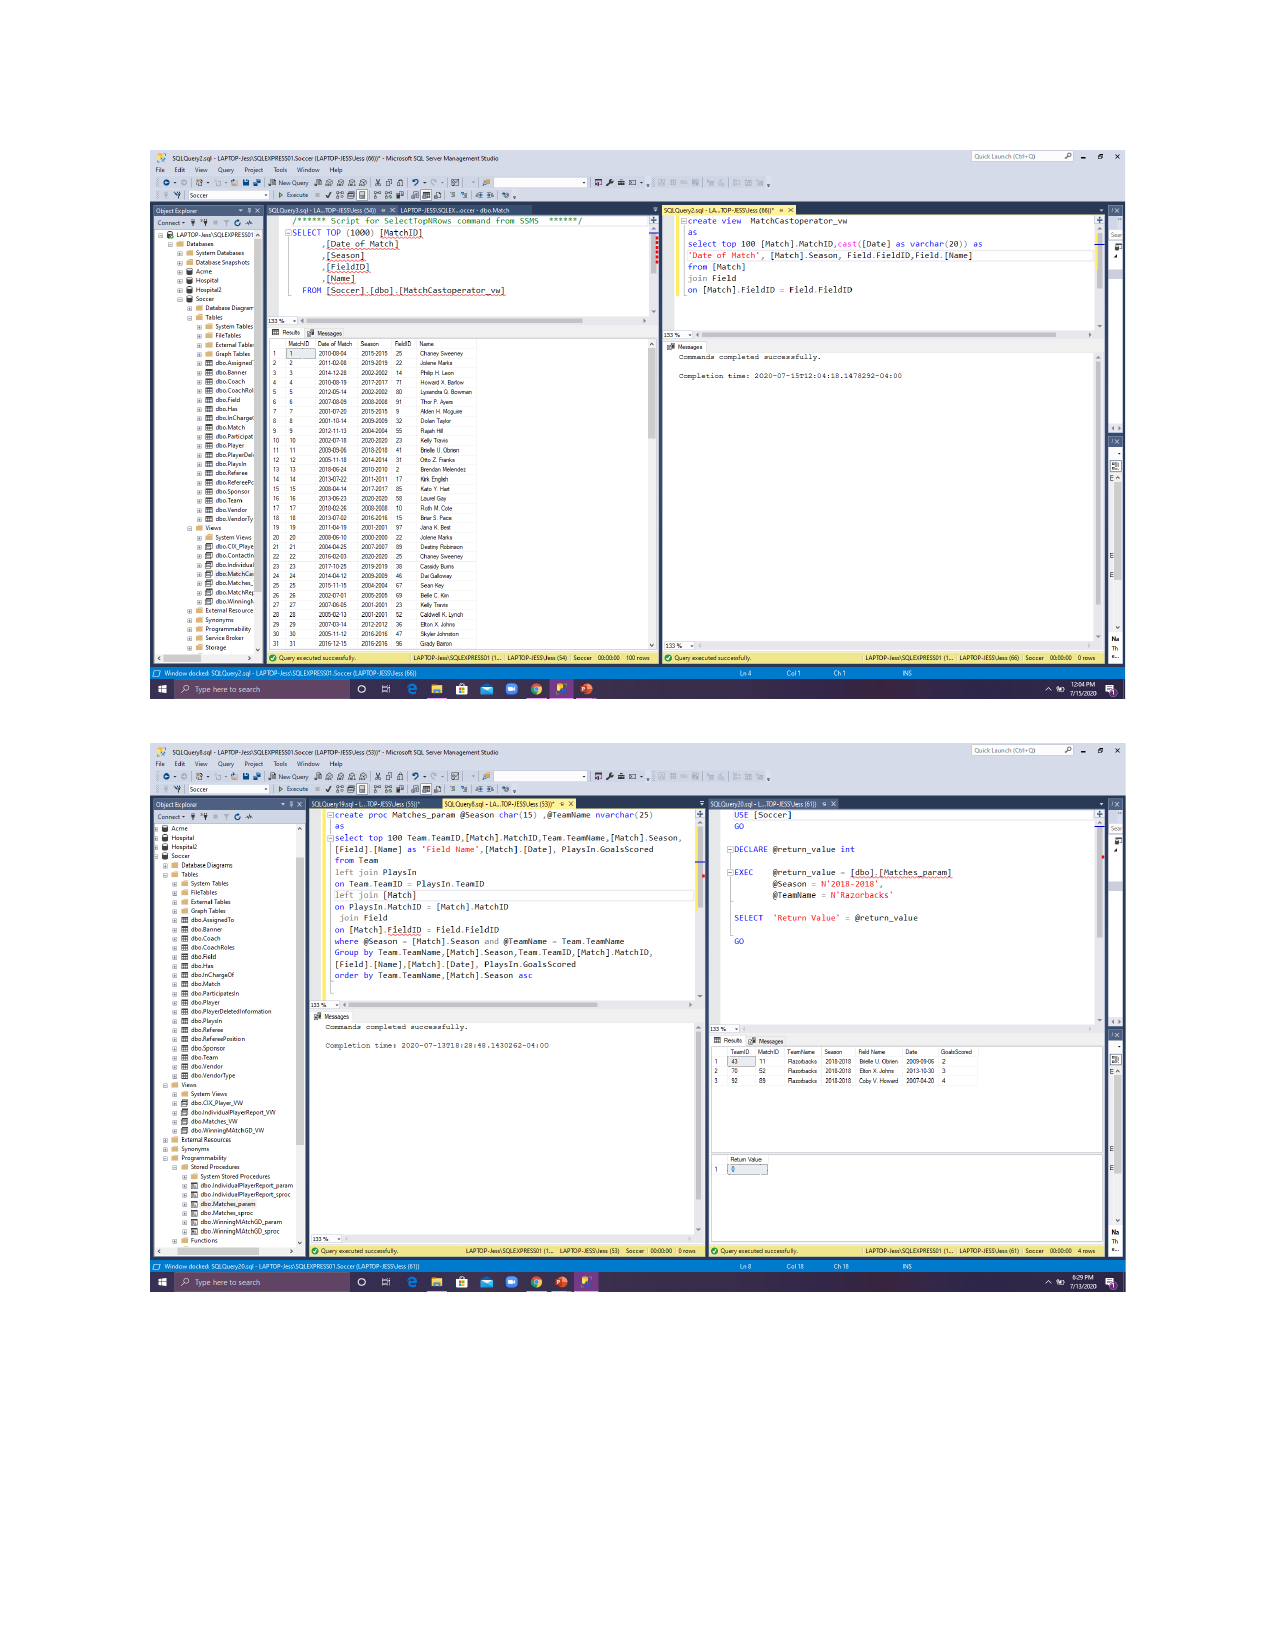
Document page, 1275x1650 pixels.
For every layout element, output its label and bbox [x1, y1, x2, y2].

picture [150, 150, 1125, 699]
picture [150, 743, 1126, 1292]
